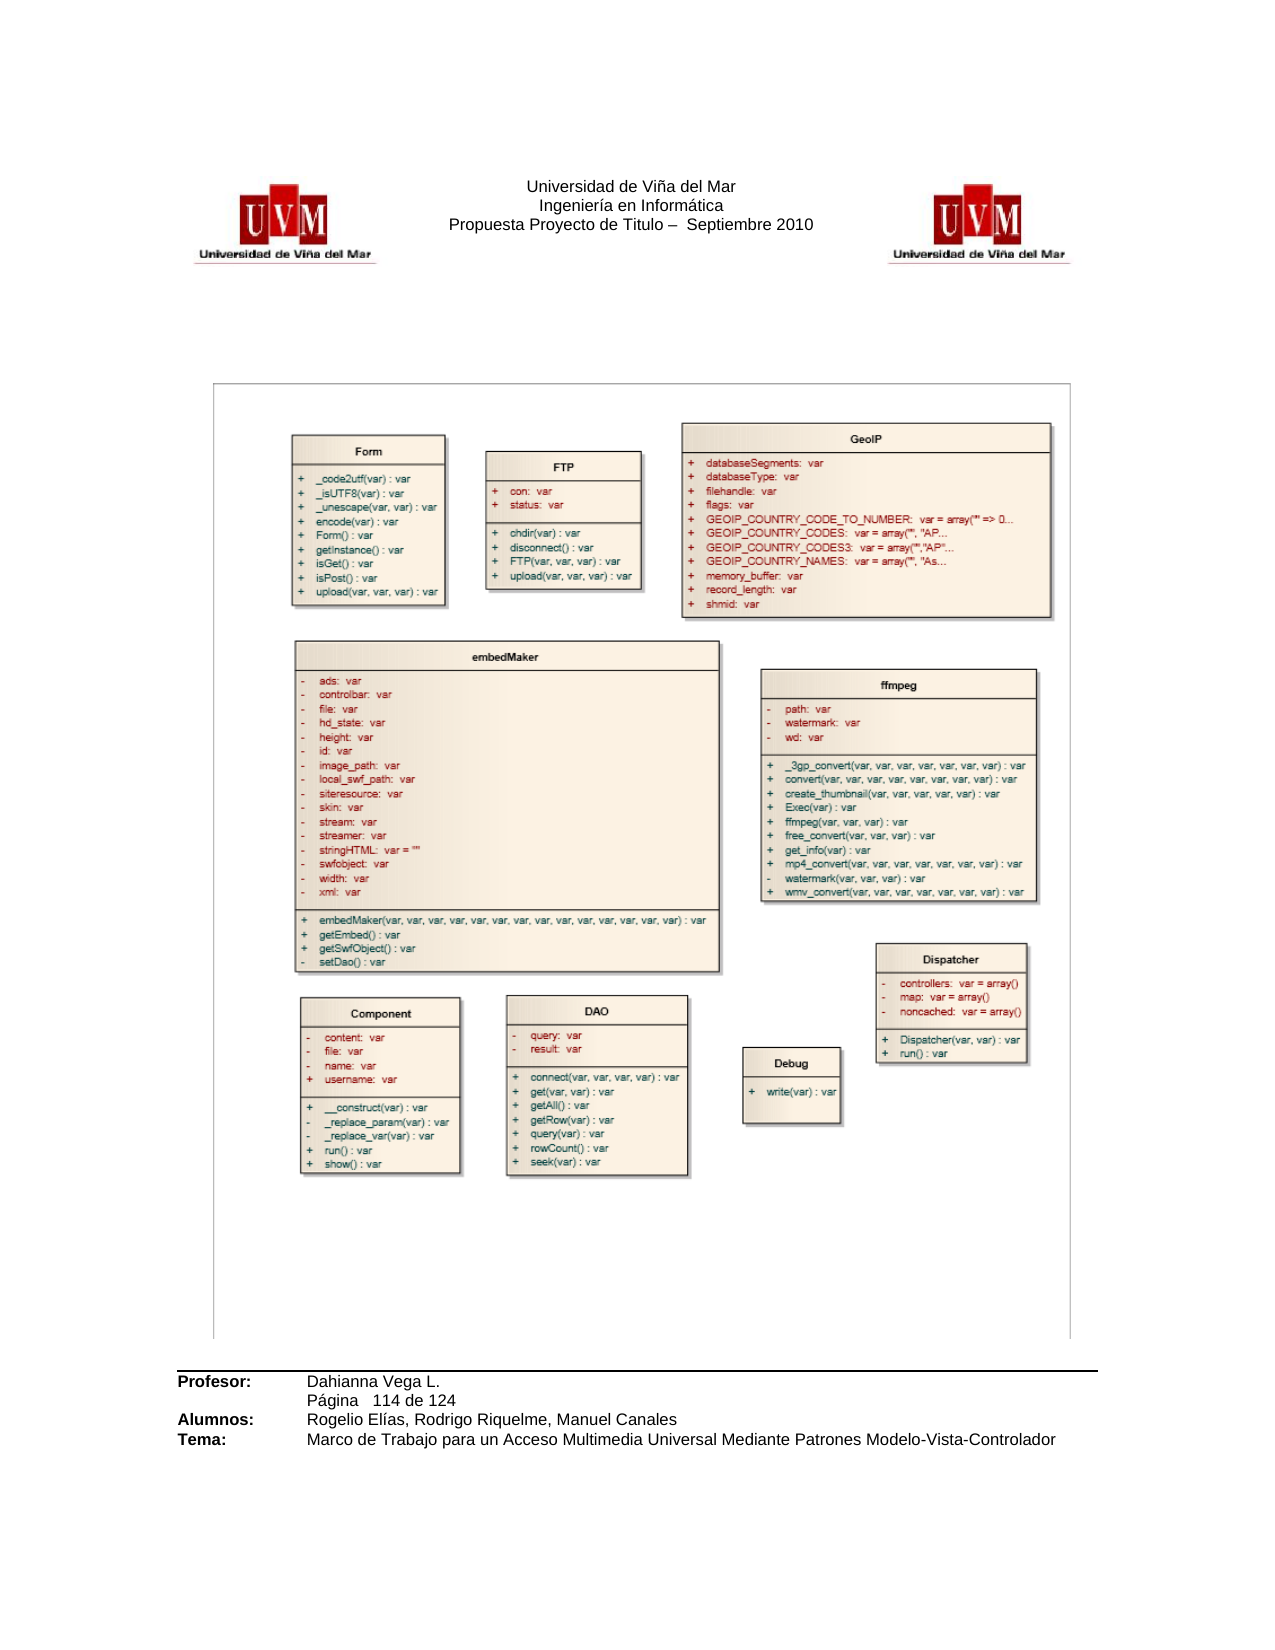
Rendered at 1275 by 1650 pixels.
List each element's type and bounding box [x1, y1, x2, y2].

picture [177, 176, 390, 267]
picture [871, 176, 1084, 267]
picture [177, 346, 1098, 1339]
